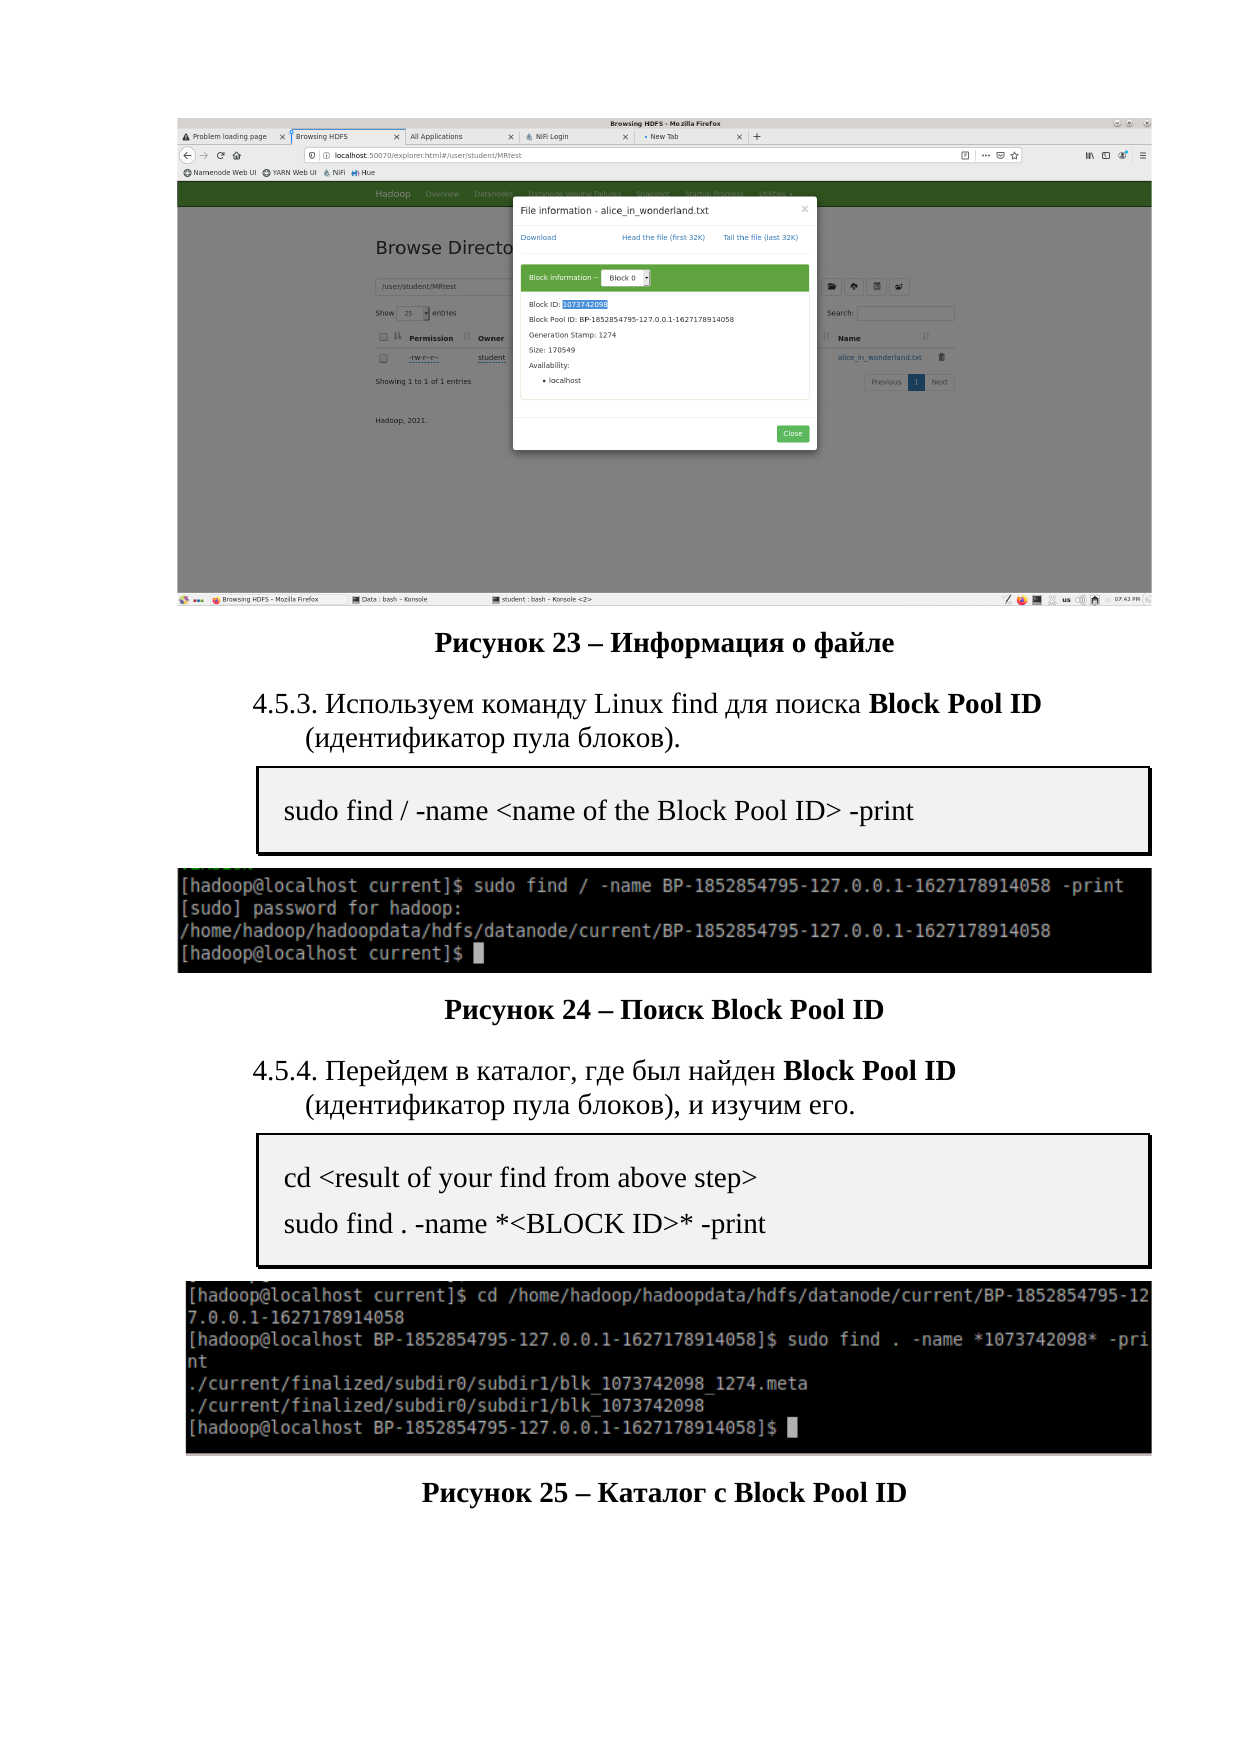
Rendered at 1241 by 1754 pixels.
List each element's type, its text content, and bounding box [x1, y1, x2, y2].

text cd <result of your find from above step> [259, 1135, 1148, 1179]
text Рисунок 25 – Каталог с Block Pool ID [177, 1475, 1152, 1509]
picture [177, 118, 1152, 606]
subtitle Используем команду Linux find для поиска Block Pool ID (идентификатор пула блоков). [252, 686, 1152, 753]
text sudo find / -name <name of the Block Pool ID> -print [259, 768, 1148, 852]
text sudo find . -name *<BLOCK ID>* -print [259, 1179, 1148, 1265]
picture [177, 1281, 1152, 1456]
picture [177, 868, 1152, 973]
text Рисунок 23 – Информация о файле [177, 625, 1152, 658]
text Рисунок 24 – Поиск Block Pool ID [177, 992, 1152, 1026]
subtitle Перейдем в каталог, где был найден Block Pool ID (идентификатор пула блоков), и изучим его. [252, 1053, 1152, 1121]
